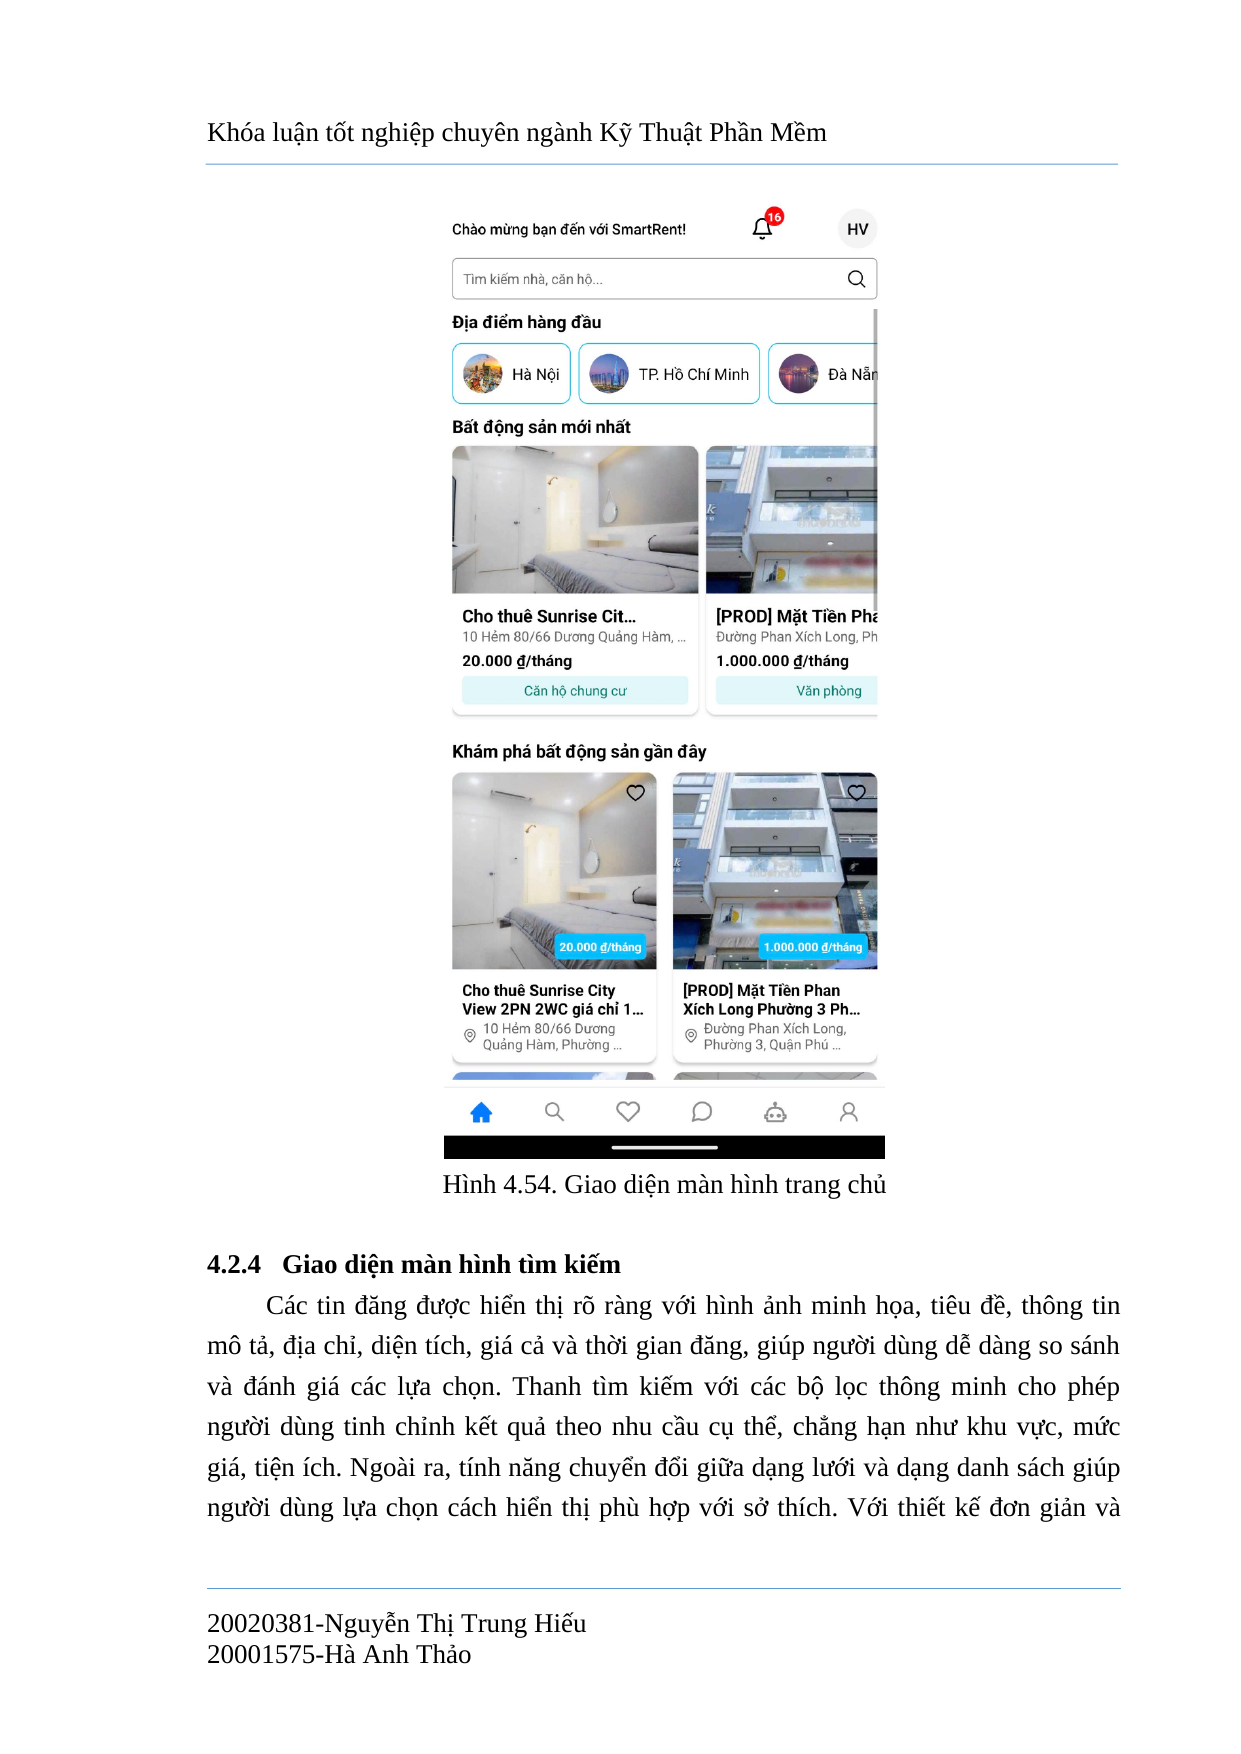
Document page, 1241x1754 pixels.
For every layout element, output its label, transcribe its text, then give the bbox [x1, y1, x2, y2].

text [207, 1289, 1122, 1522]
subtitle Giao diện màn hình tìm kiếm [207, 1248, 1122, 1280]
picture [444, 177, 885, 1159]
